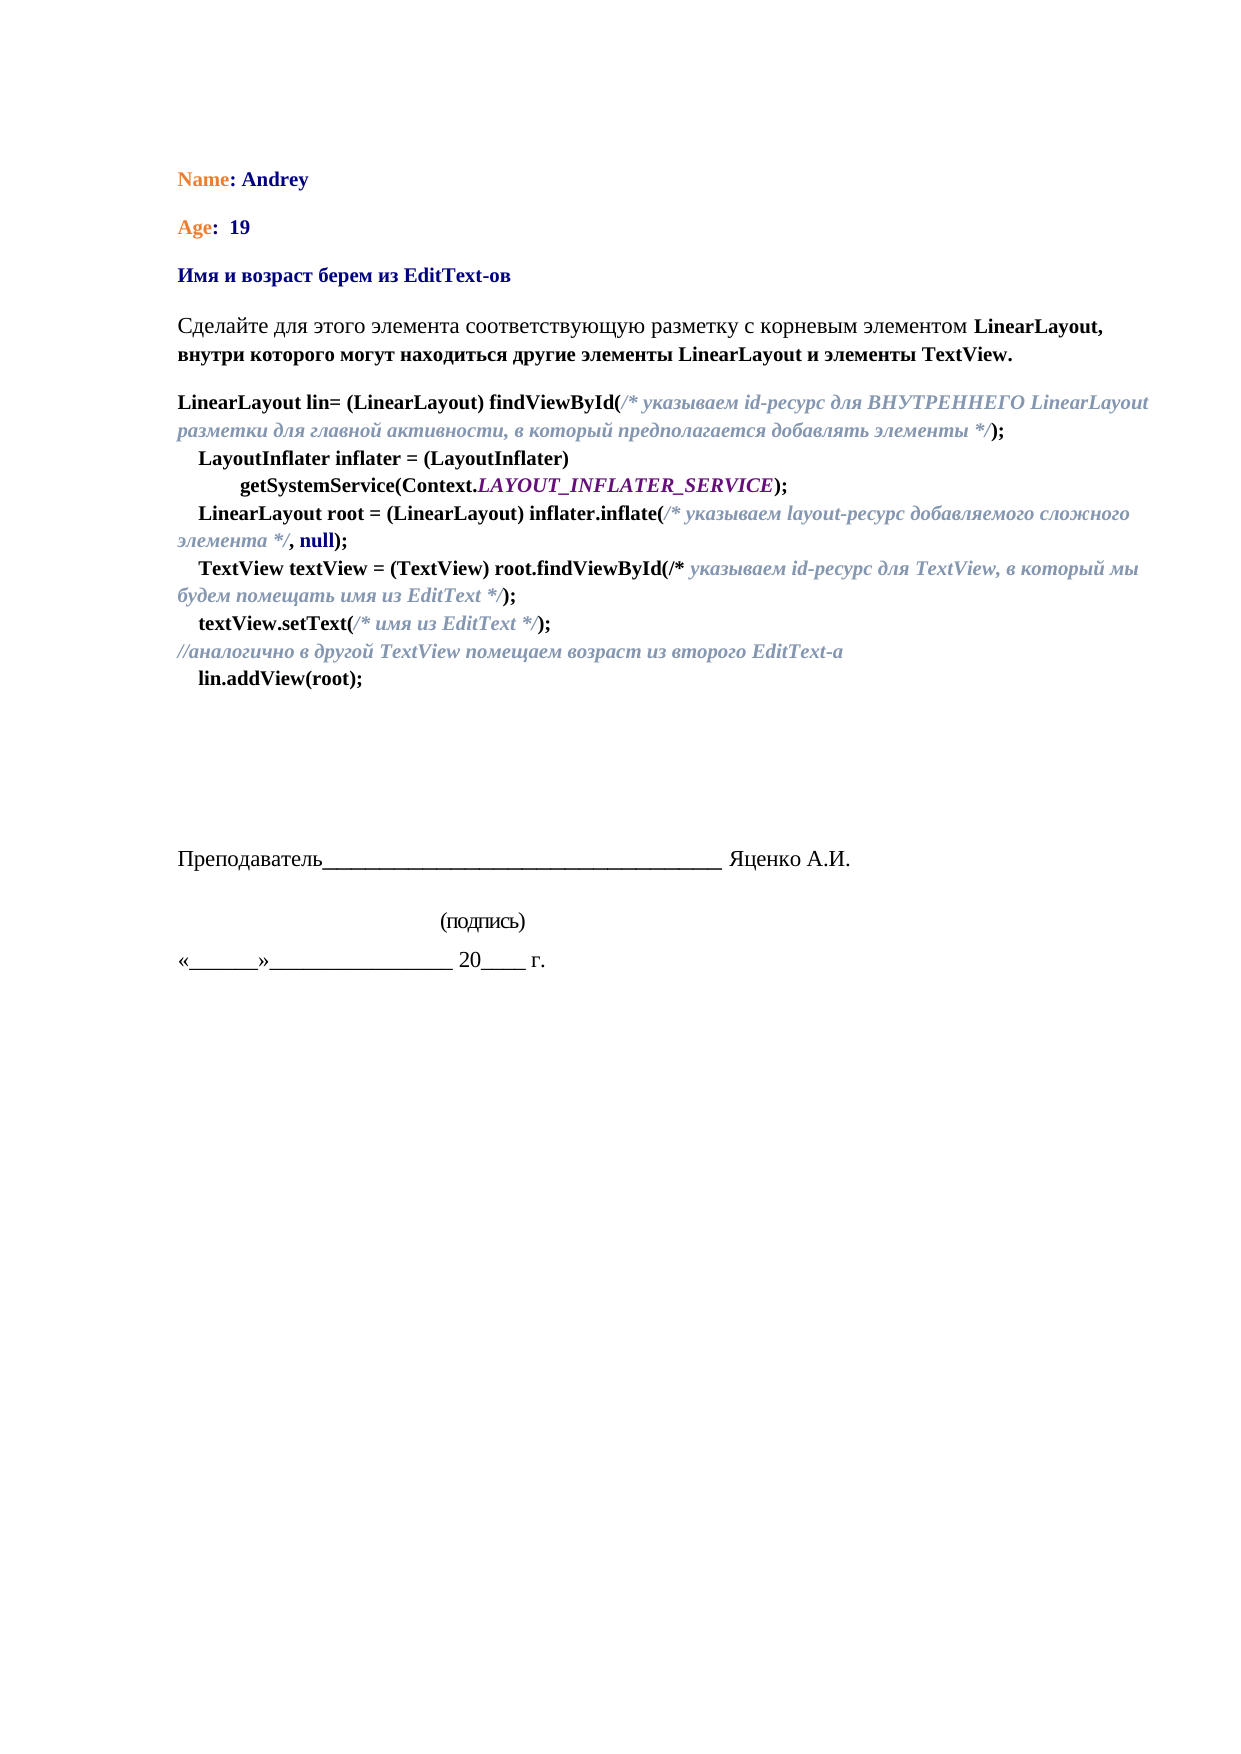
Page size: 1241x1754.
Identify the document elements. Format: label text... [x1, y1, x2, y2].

text Name: Andrey [177, 167, 1152, 191]
text (подпись) «______»________________ 20____ г. [178, 897, 864, 975]
text LinearLayout lin= (LinearLayout) findViewById(/* указываем id-ресурс для ВНУТРЕННЕГО LinearLayout разметки для главной активности, в который предполагается добавлять элементы */); LayoutInflater inflater = (LayoutInflater) getSystemService(Context.LAYOUT_INFLATER_SERVICE); LinearLayout root = (LinearLayout) inflater.inflate(/* указываем layout-ресурс добавляемого сложного элемента */, null); TextView textView = (TextView) root.findViewById(/* указываем id-ресурс для TextView, в который мы будем помещать имя из EditText */); textView.setText(/* имя из EditText */); //аналогично в другой TextView помещаем возраст из второго EditText-а lin.addView(root); [177, 390, 1152, 690]
text Преподаватель Яценко А.И. [177, 845, 1152, 872]
text Age: 19 [177, 215, 1152, 239]
text Имя и возраст берем из EditText-ов [177, 263, 1152, 287]
text Сделайте для этого элемента соответствующую разметку с корневым элементом LinearLayout, внутри которого могут находиться другие элементы LinearLayout и элементы TextView. [177, 312, 1152, 366]
